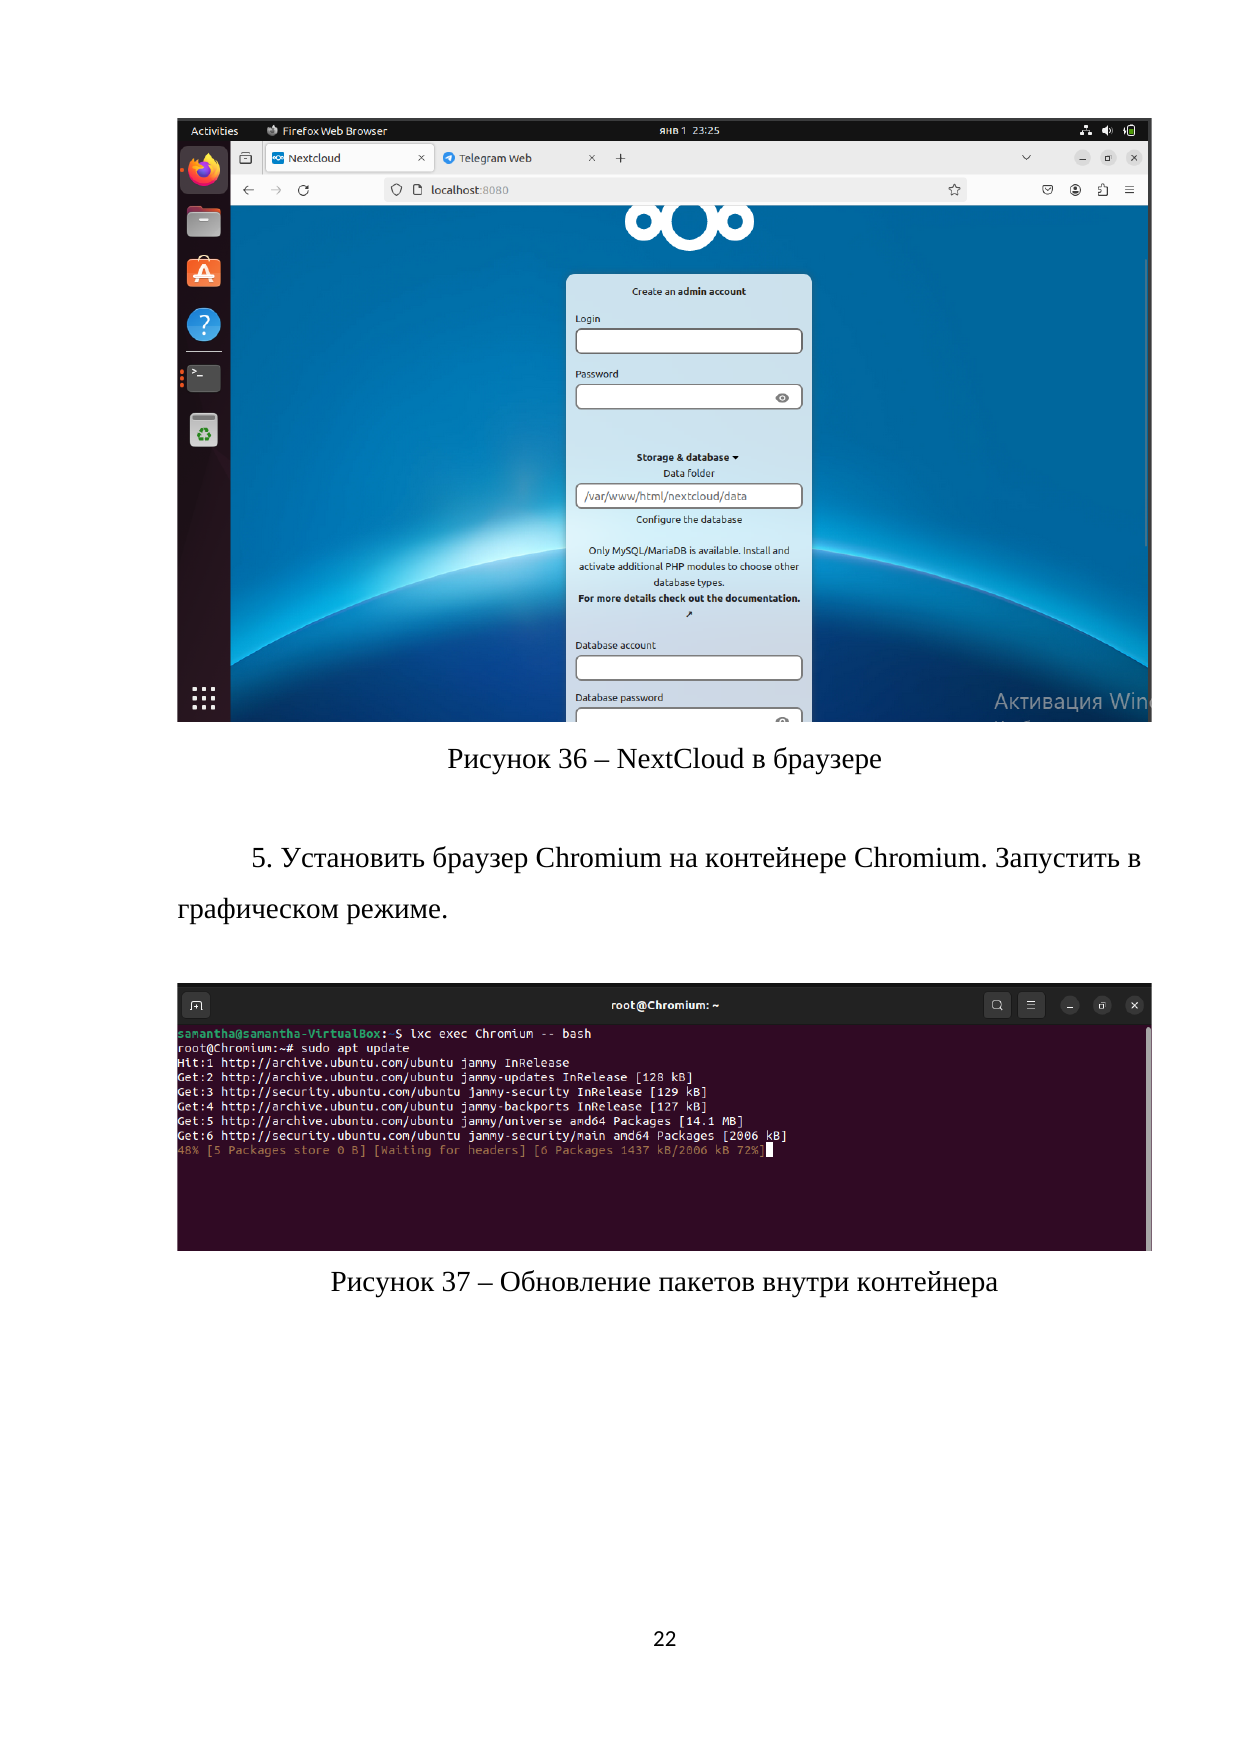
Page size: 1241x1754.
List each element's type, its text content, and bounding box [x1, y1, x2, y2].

picture [177, 118, 1152, 722]
picture [177, 983, 1152, 1251]
text Рисунок 36 – NextCloud в браузере [177, 741, 1152, 774]
text 5. Установить браузер Chromium на контейнере Chromium. Запустить в графическом режиме. [177, 841, 1152, 924]
text Рисунок 37 – Обновление пакетов внутри контейнера [177, 1264, 1152, 1298]
